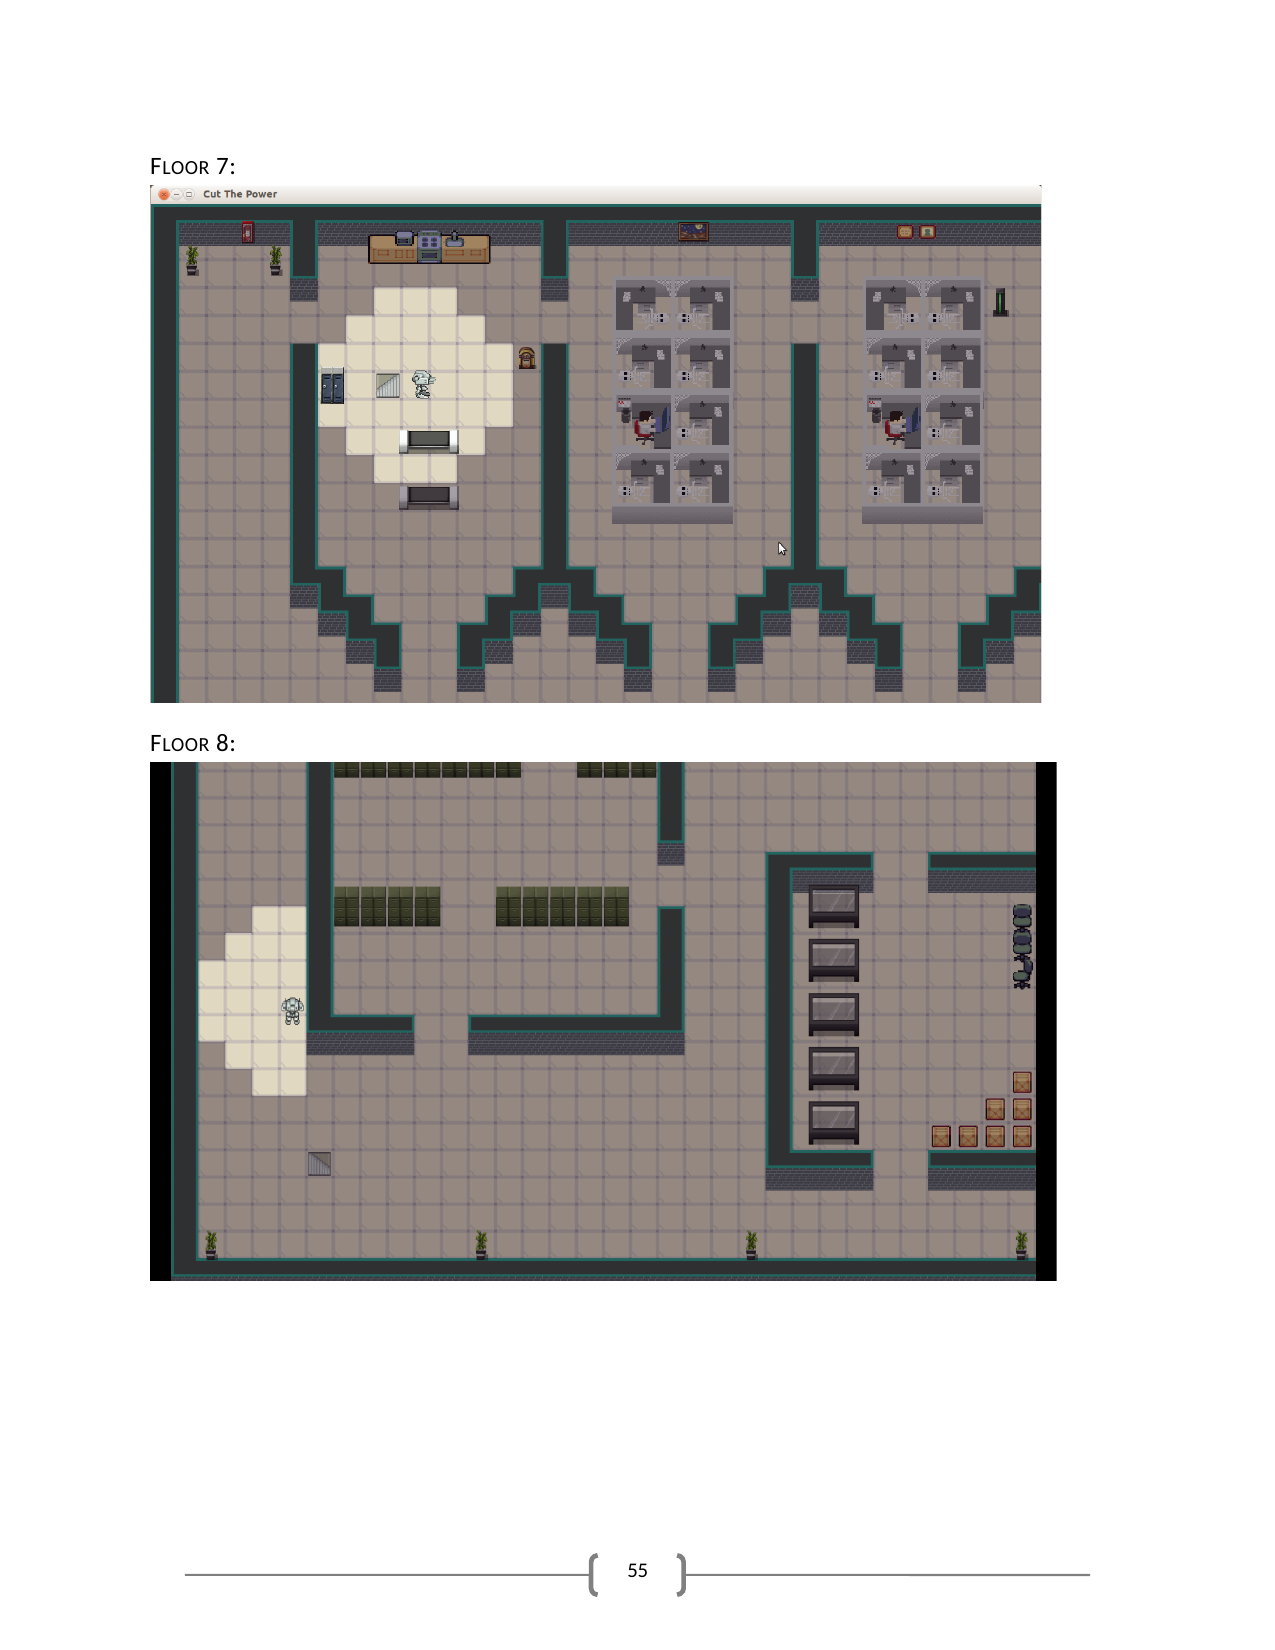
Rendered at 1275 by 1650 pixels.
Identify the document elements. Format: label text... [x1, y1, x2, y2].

subtitle Floor 8: [150, 727, 1125, 757]
subtitle Floor 7: [150, 150, 1125, 181]
picture [150, 185, 1042, 703]
picture [150, 762, 1057, 1281]
